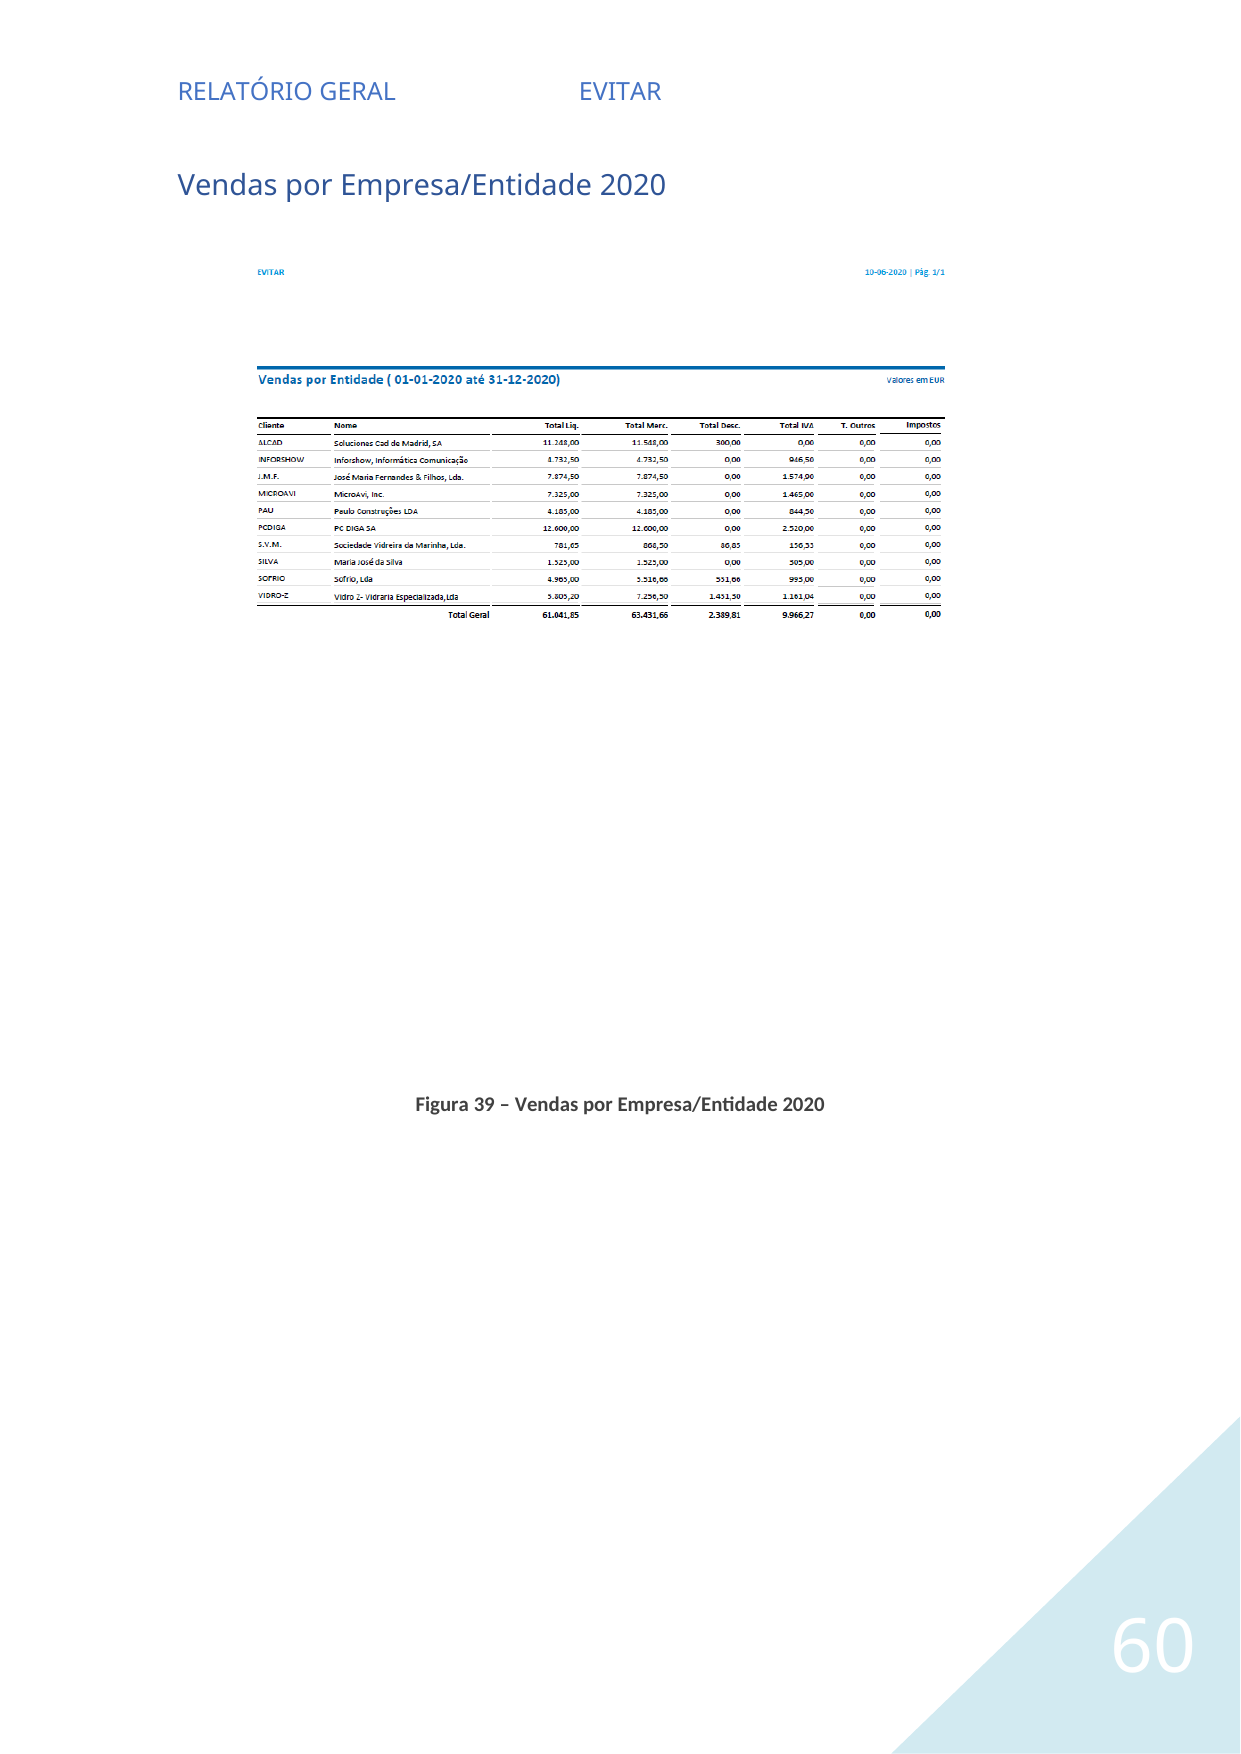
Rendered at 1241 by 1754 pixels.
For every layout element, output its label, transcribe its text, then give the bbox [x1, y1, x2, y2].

subtitle Vendas por Empresa/Entidade 2020 [177, 164, 1063, 204]
picture [177, 245, 978, 1076]
